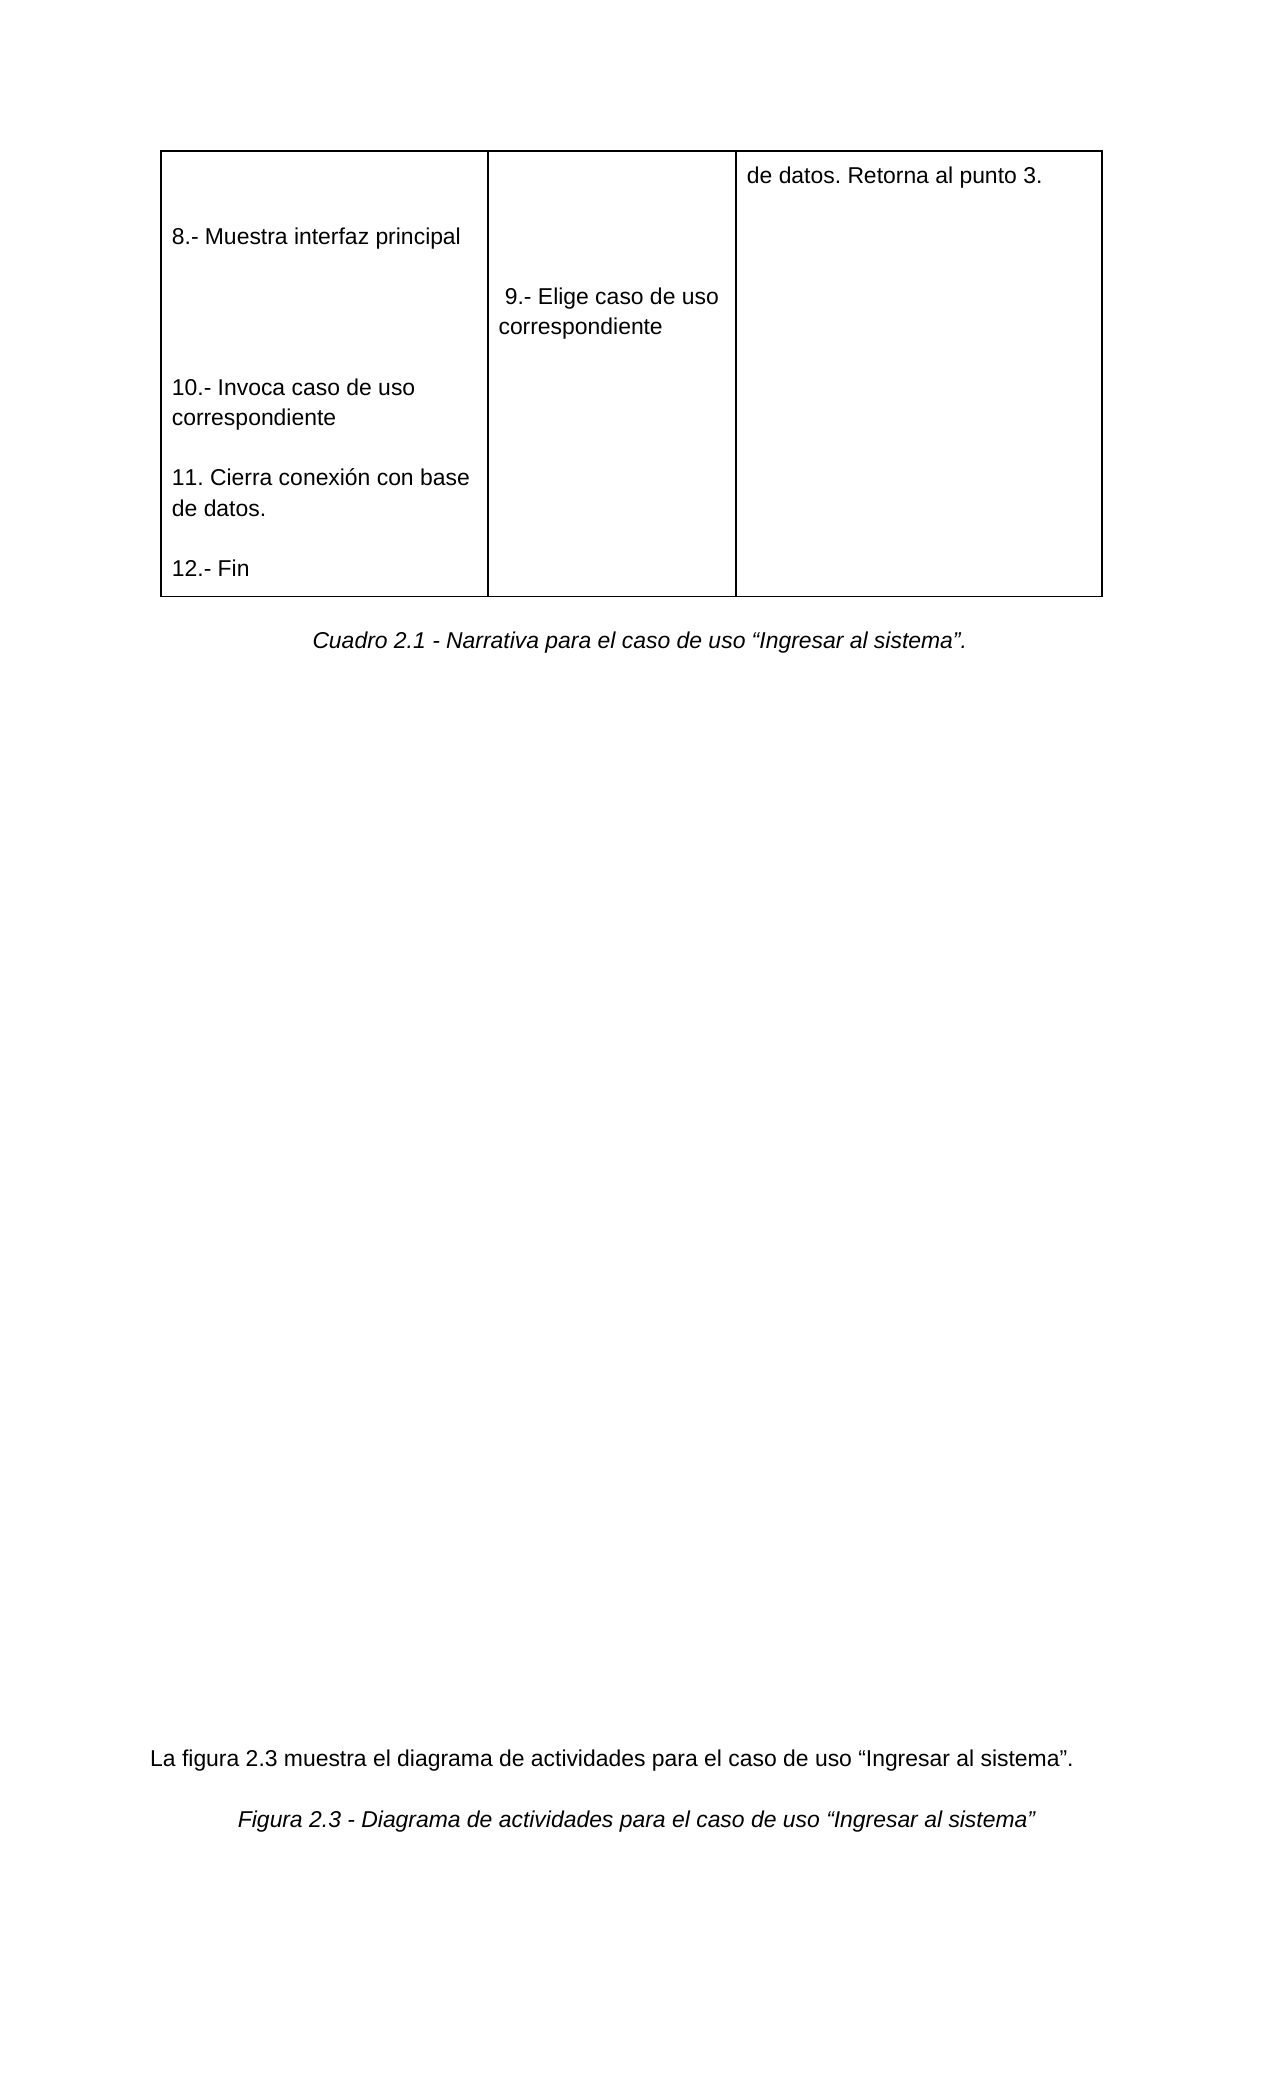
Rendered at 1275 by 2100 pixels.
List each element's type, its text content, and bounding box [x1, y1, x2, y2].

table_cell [489, 152, 735, 596]
text Figura 2.3 - Diagrama de actividades para el caso de uso “Ingresar al sistema” [150, 1806, 1125, 1832]
text Cuadro 2.1 - Narrativa para el caso de uso “Ingresar al sistema”. [150, 627, 1125, 654]
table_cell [162, 152, 487, 596]
text La figura 2.3 muestra el diagrama de actividades para el caso de uso “Ingresar al sistema”. [150, 1745, 1125, 1772]
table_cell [737, 152, 1101, 596]
